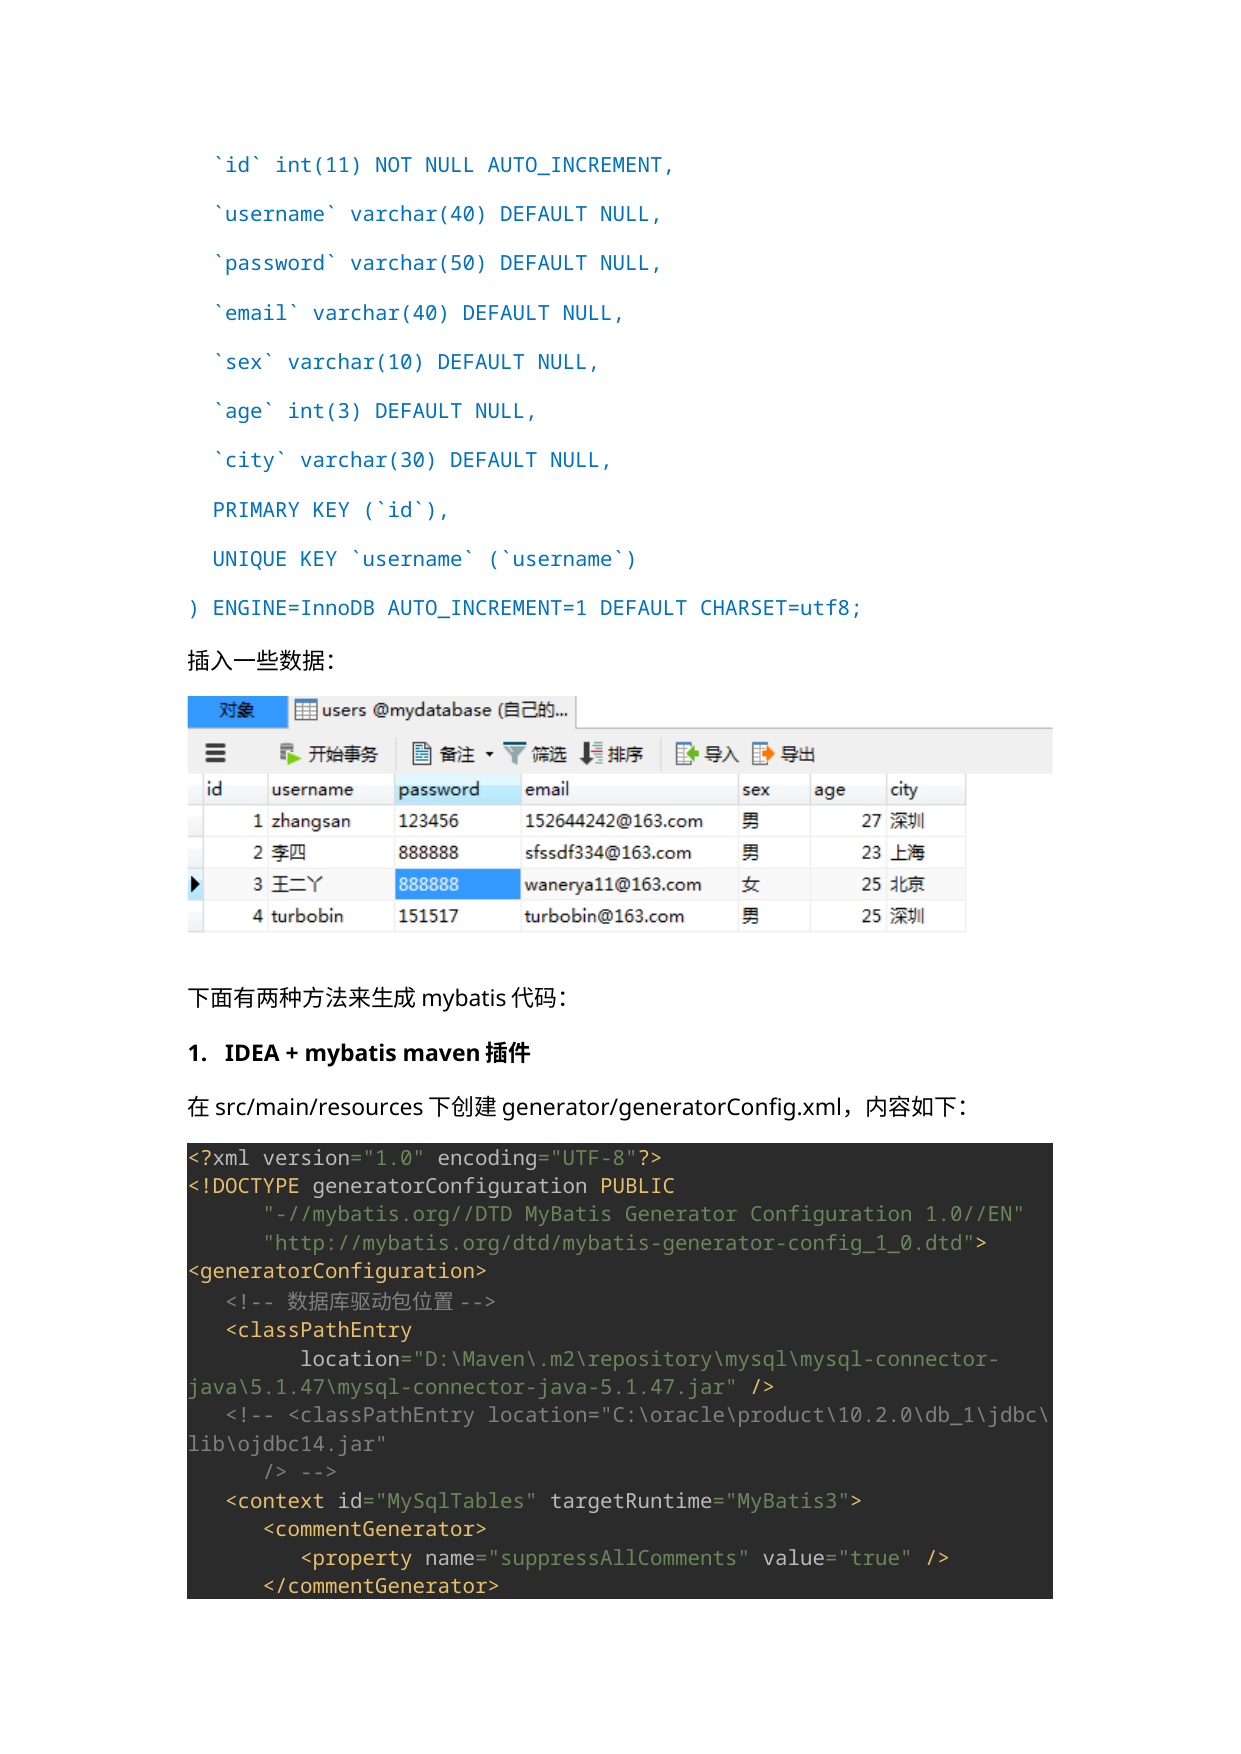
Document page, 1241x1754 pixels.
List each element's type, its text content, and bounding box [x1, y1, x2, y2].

text `city` varchar(30) DEFAULT NULL, [187, 446, 1053, 474]
text `password` varchar(50) DEFAULT NULL, [187, 248, 1053, 277]
text ) ENGINE=InnoDB AUTO_INCREMENT=1 DEFAULT CHARSET=utf8; [187, 593, 1053, 622]
text `age` int(3) DEFAULT NULL, [187, 396, 1053, 425]
picture [187, 696, 1053, 960]
text 下面有两种方法来生成mybatis代码： [187, 980, 1053, 1013]
text 在src/main/resources下创建generator/generatorConfig.xml，内容如下： [187, 1088, 1053, 1122]
list IDEA + mybatis maven插件 [187, 1034, 1053, 1068]
text `id` int(11) NOT NULL AUTO_INCREMENT, [187, 150, 1053, 178]
text 插入一些数据： [187, 643, 1053, 676]
text `sex` varchar(10) DEFAULT NULL, [187, 347, 1053, 376]
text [187, 1143, 1053, 1599]
text `email` varchar(40) DEFAULT NULL, [187, 298, 1053, 326]
text PRIMARY KEY (`id`), [187, 495, 1053, 523]
text UNIQUE KEY `username` (`username`) [187, 544, 1053, 573]
text `username` varchar(40) DEFAULT NULL, [187, 199, 1053, 228]
